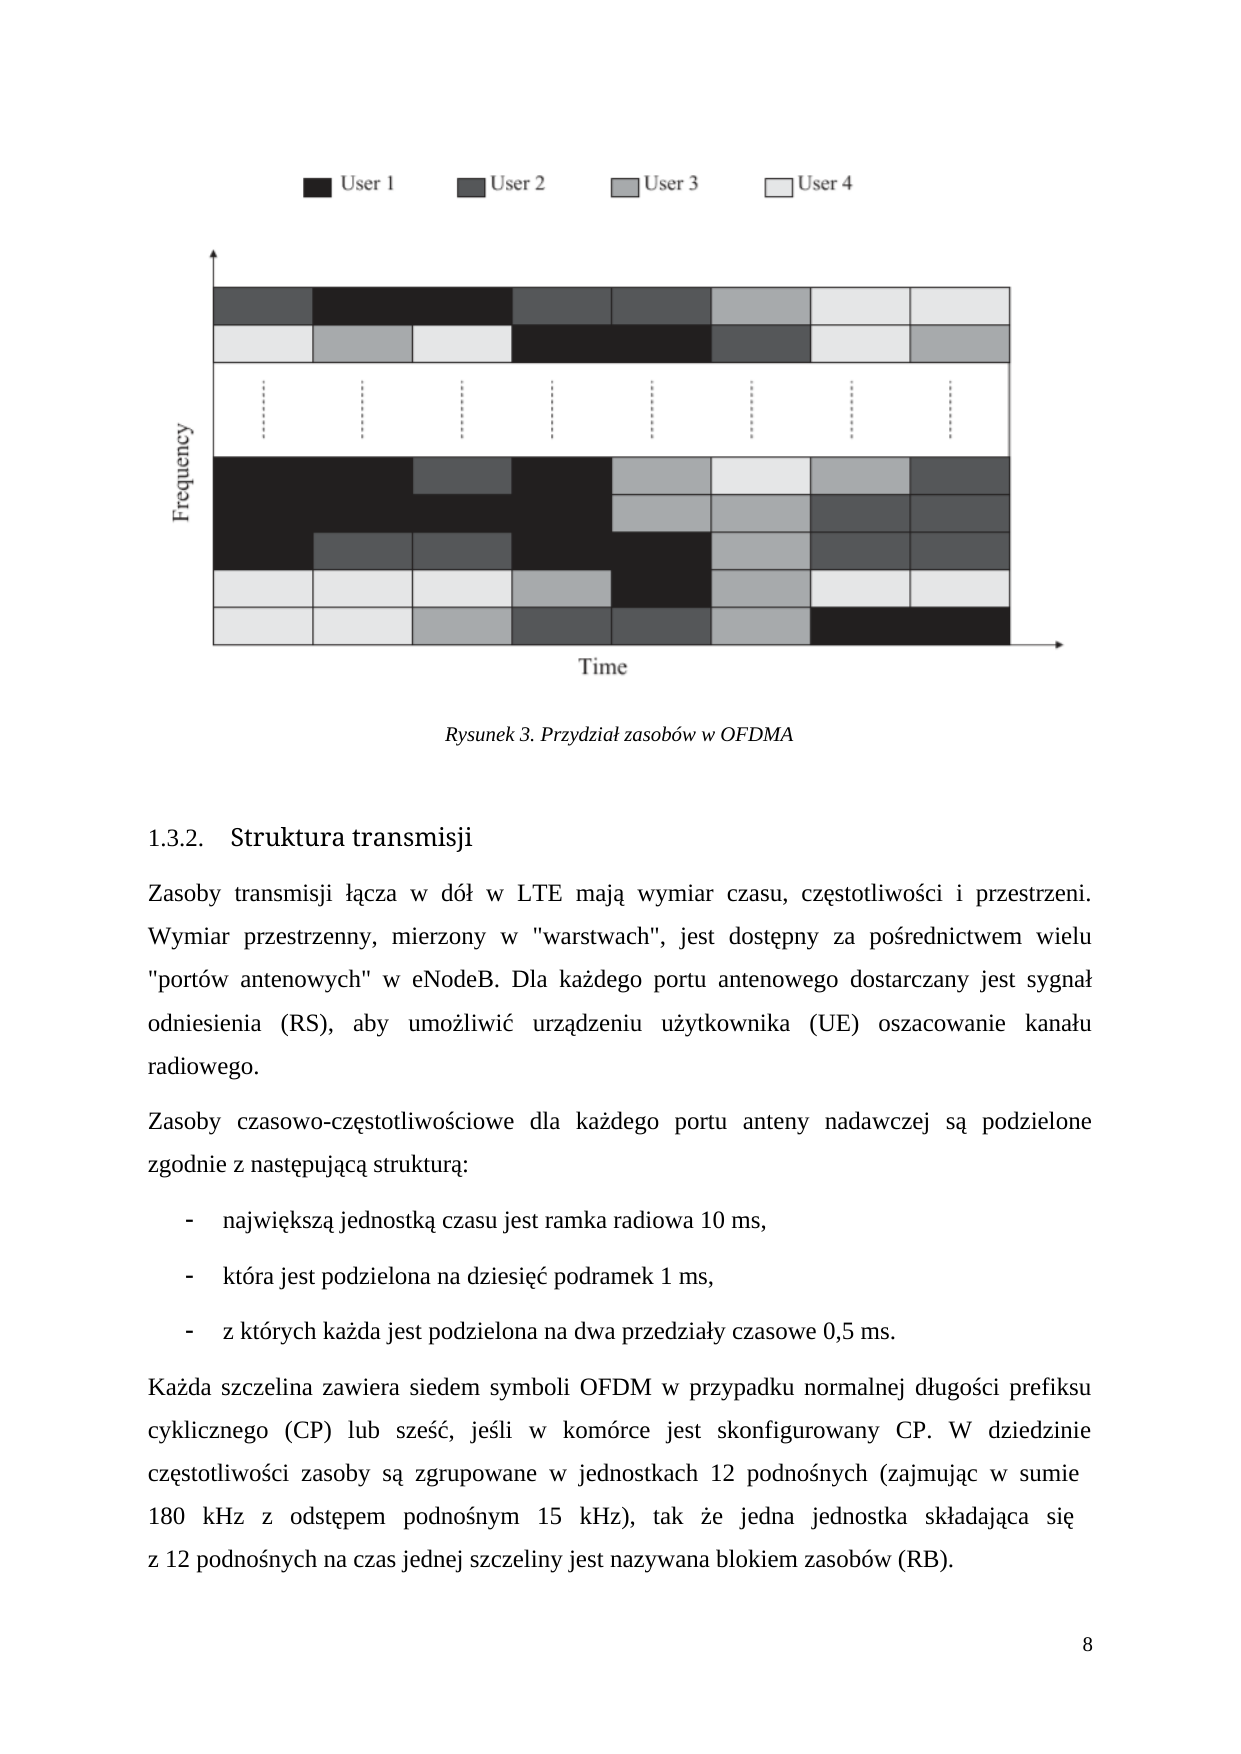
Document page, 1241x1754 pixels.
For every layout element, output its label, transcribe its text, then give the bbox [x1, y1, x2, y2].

text Każda szczelina zawiera siedem symboli OFDM w przypadku normalnej długości prefiksu cyklicznego (CP) lub sześć, jeśli w komórce jest skonfigurowany CP. W dziedzinie częstotliwości zasoby są zgrupowane w jednostkach 12 podnośnych (zajmując w sumie 180 kHz z odstępem podnośnym 15 kHz), tak że jedna jednostka składająca się z 12 podnośnych na czas jednej szczeliny jest nazywana blokiem zasobów (RB). [148, 1372, 1093, 1573]
list która jest podzielona na dziesięć podramek 1 ms, [185, 1261, 1093, 1289]
list z których każda jest podzielona na dwa przedziały czasowe 0,5 ms. [185, 1316, 1093, 1345]
list największą jednostką czasu jest ramka radiowa 10 ms, [185, 1205, 1093, 1234]
text Zasoby transmisji łącza w dół w LTE mają wymiar czasu, częstotliwości i przestrzeni. Wymiar przestrzenny, mierzony w "warstwach", jest dostępny za pośrednictwem wielu "portów antenowych" w eNodeB. Dla każdego portu antenowego dostarczany jest sygnał odniesienia (RS), aby umożliwić urządzeniu użytkownika (UE) oszacowanie kanału radiowego. [148, 878, 1093, 1079]
text Zasoby czasowo-częstotliwościowe dla każdego portu anteny nadawczej są podzielone zgodnie z następującą strukturą: [148, 1106, 1093, 1178]
list Struktura transmisji [148, 819, 1093, 853]
text Rysunek 3. Przydział zasobów w OFDMA [148, 722, 1093, 746]
picture [147, 147, 1093, 696]
